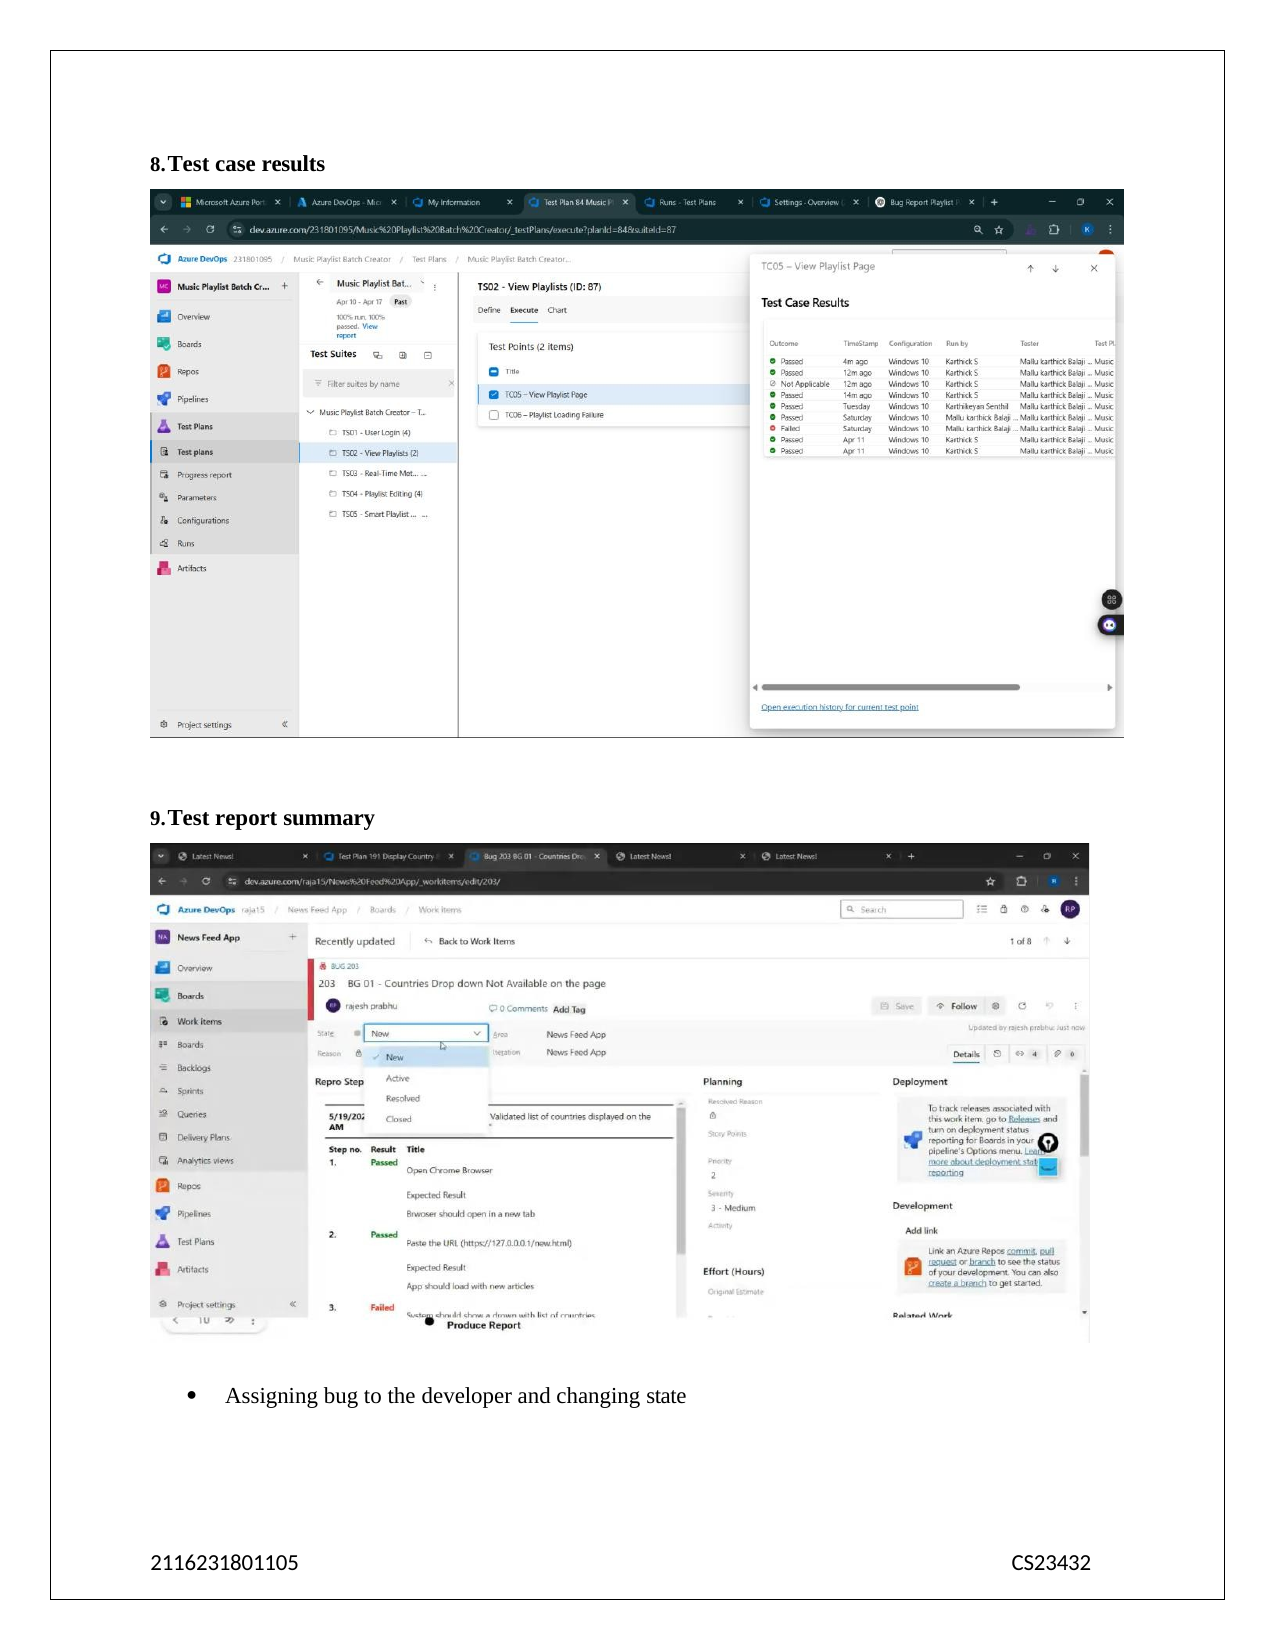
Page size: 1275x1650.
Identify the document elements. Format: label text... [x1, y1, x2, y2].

picture [150, 189, 1124, 738]
list Test case results [150, 150, 1162, 176]
picture [150, 843, 1090, 1343]
list Assigning bug to the developer and changing state [188, 1382, 1162, 1408]
list Test report summary [150, 804, 1162, 831]
